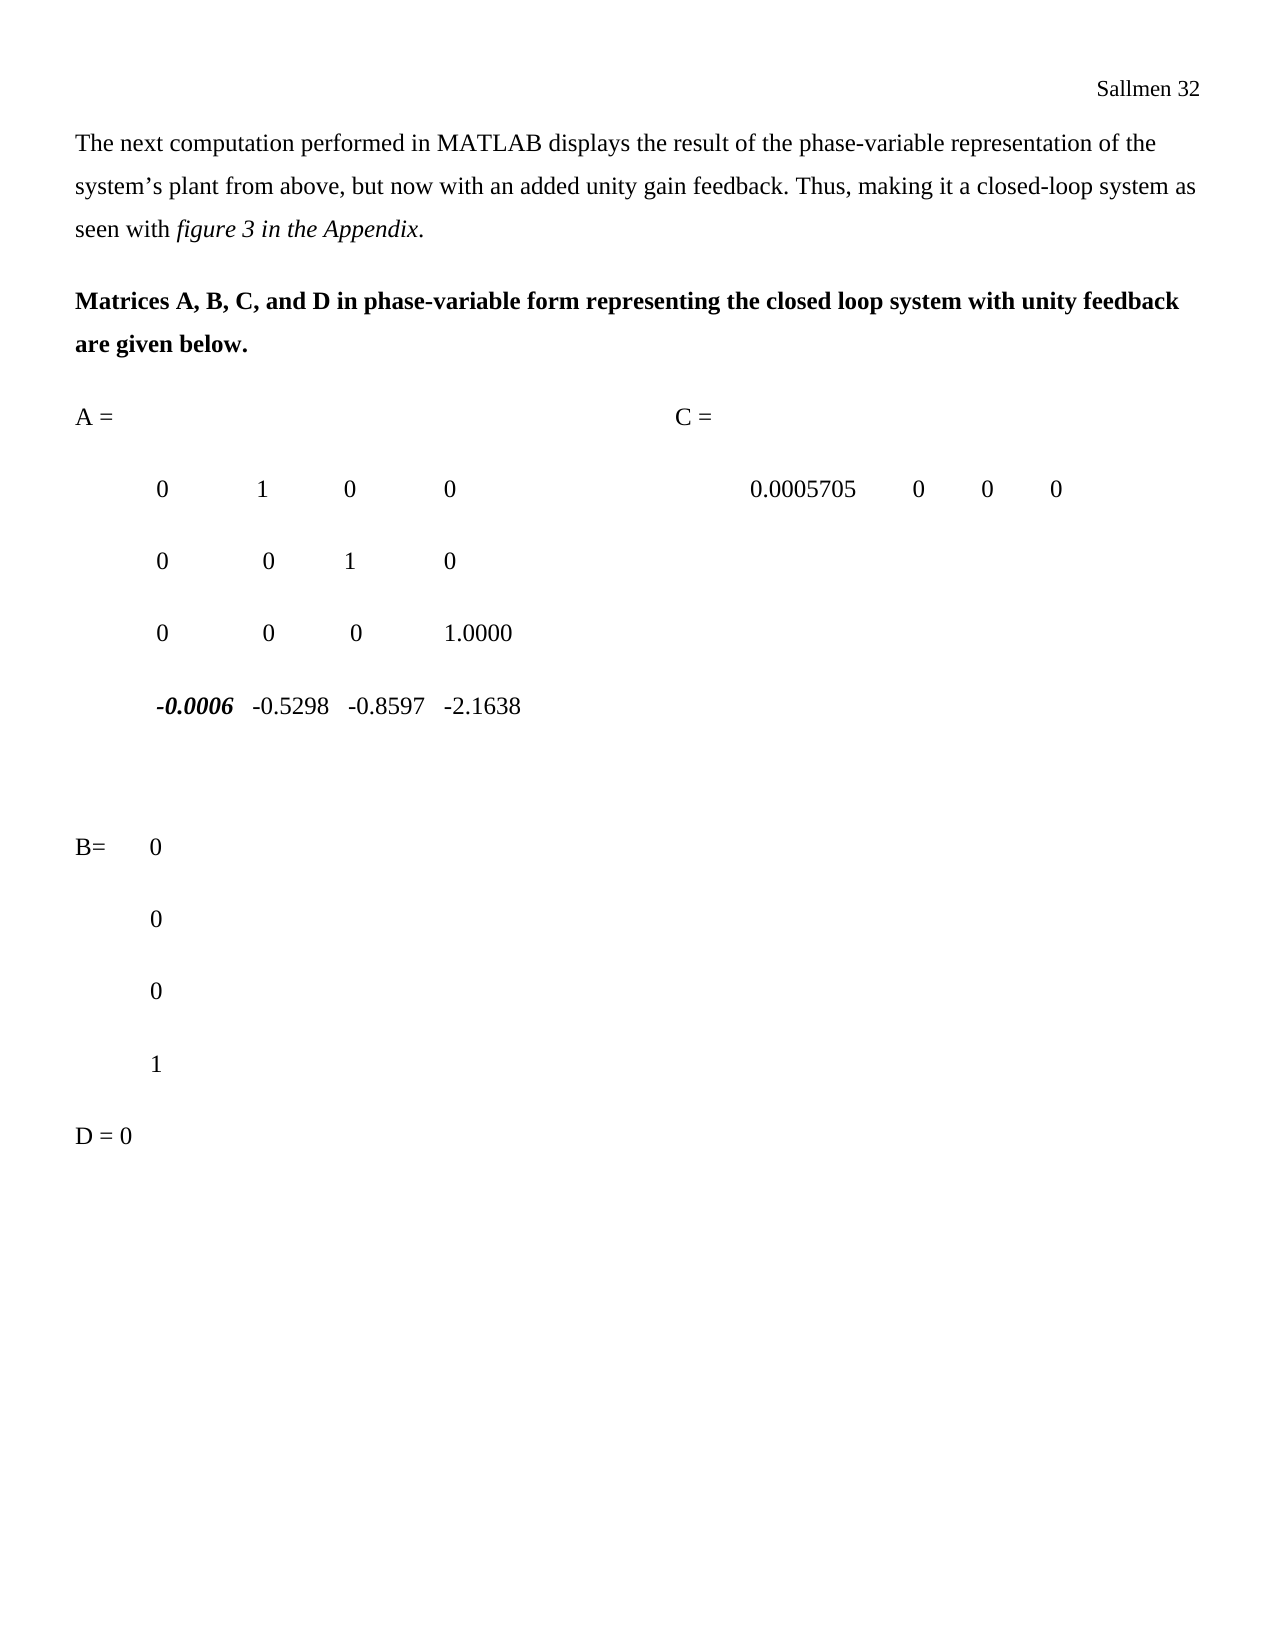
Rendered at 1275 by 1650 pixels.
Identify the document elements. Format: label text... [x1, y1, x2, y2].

text C = [675, 402, 1200, 430]
text 0 [75, 904, 600, 933]
text 0 1 0 0 [75, 474, 600, 503]
text D = 0 [75, 1121, 600, 1150]
text The next computation performed in MATLAB displays the result of the phase-variable representation of the system’s plant from above, but now with an added unity gain feedback. Thus, making it a closed-loop system as seen with figure 3 in the Appendix. [75, 128, 1200, 243]
text 0.0005705 0 0 0 [675, 474, 1200, 503]
text 0 0 0 1.0000 [75, 618, 600, 647]
text A = [75, 402, 600, 430]
text 0 0 1 0 [75, 546, 600, 575]
text 0 [75, 976, 600, 1005]
text -0.0006 -0.5298 -0.8597 -2.1638 [75, 691, 600, 719]
text B= 0 [75, 832, 600, 861]
text Matrices A, B, C, and D in phase-variable form representing the closed loop system with unity feedback are given below. [75, 286, 1200, 358]
text 1 [75, 1049, 600, 1077]
